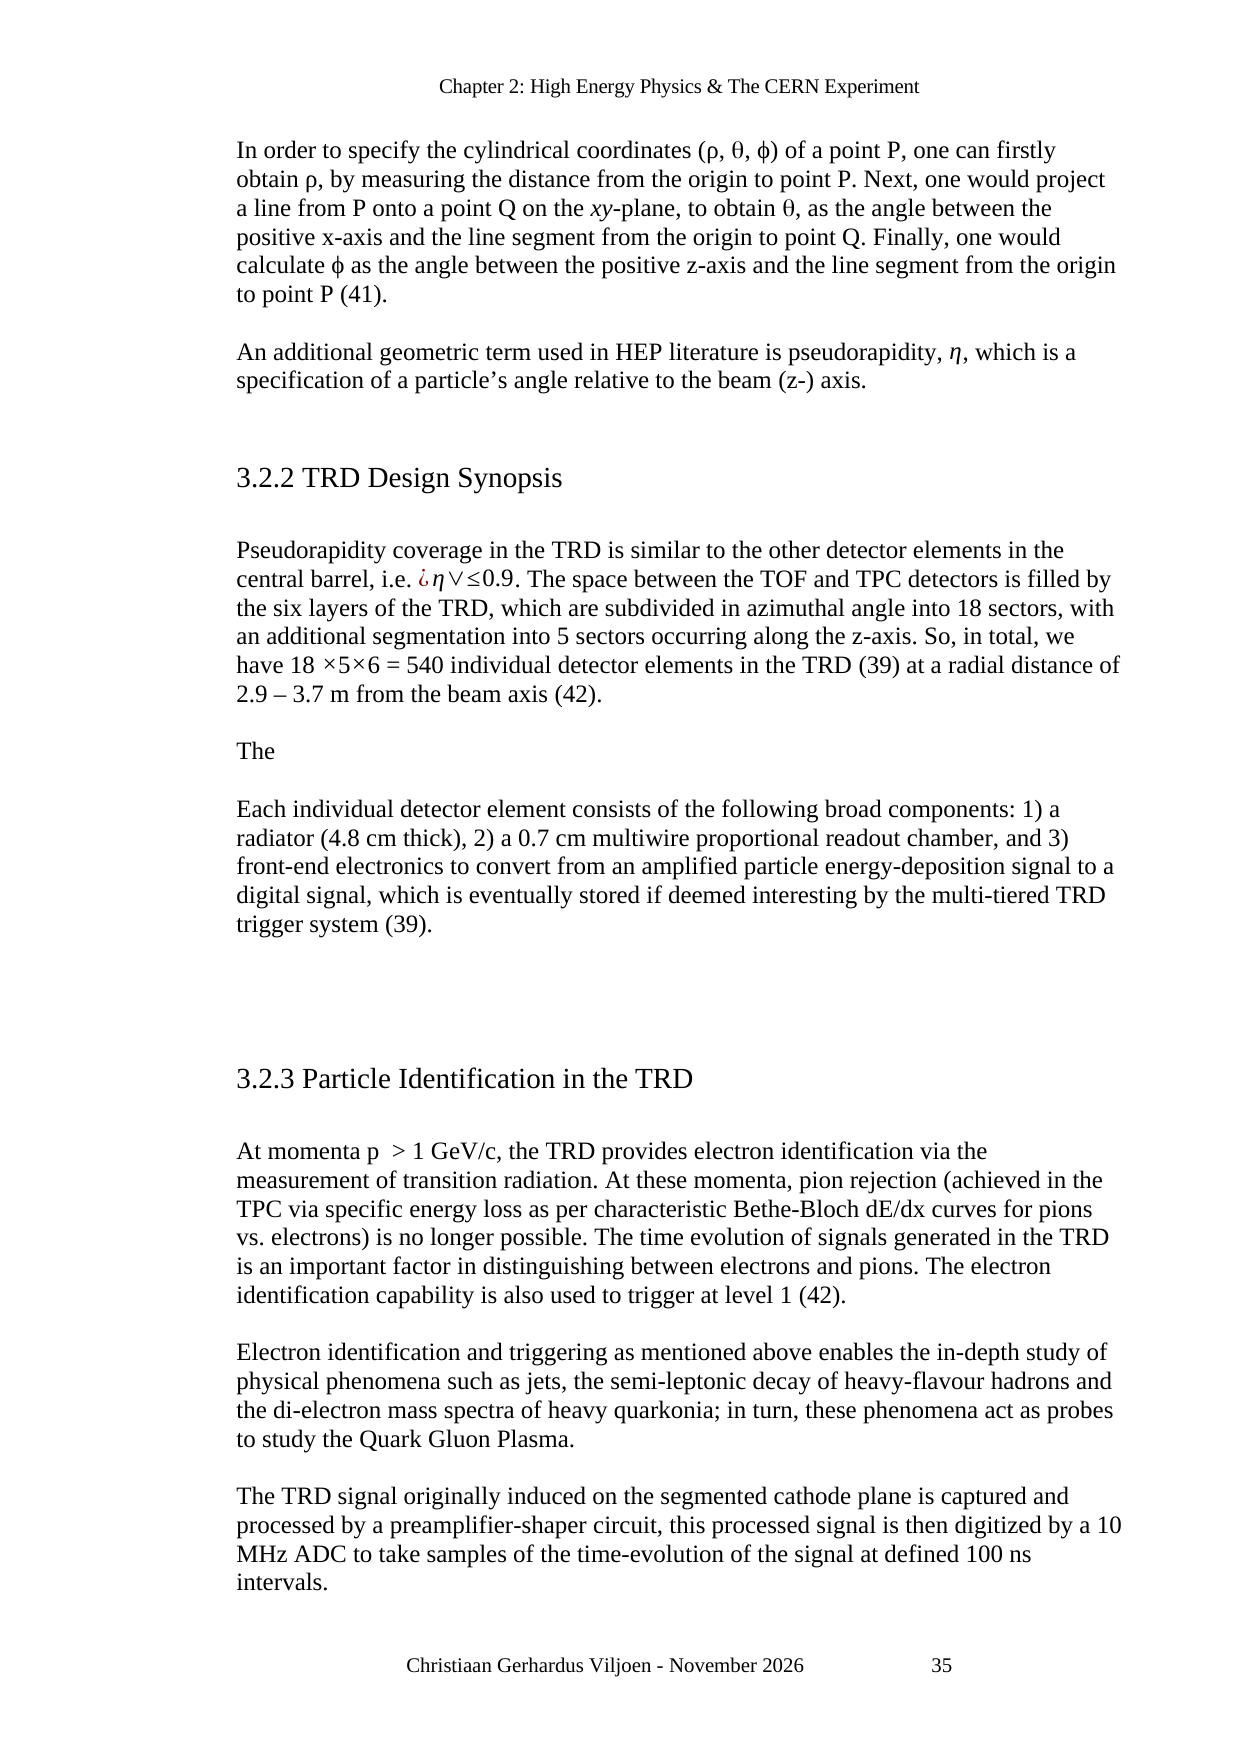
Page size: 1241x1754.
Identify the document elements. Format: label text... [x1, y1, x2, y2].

subtitle TRD Design Synopsis [236, 460, 1122, 494]
text Electron identification and triggering as mentioned above enables the in-depth study of physical phenomena such as jets, the semi-leptonic decay of heavy-flavour hadrons and the di-electron mass spectra of heavy quarkonia; in turn, these phenomena act as probes to study the Quark Gluon Plasma. [236, 1337, 1122, 1452]
text At momenta p > 1 GeV/c, the TRD provides electron identification via the measurement of transition radiation. At these momenta, pion rejection (achieved in the TPC via specific energy loss as per characteristic Bethe-Bloch dE/dx curves for pions vs. electrons) is no longer possible. The time evolution of signals generated in the TRD is an important factor in distinguishing between electrons and pions. The electron identification capability is also used to trigger at level 1 . [236, 1136, 1122, 1309]
text The TRD signal originally induced on the segmented cathode plane is captured and processed by a preamplifier-shaper circuit, this processed signal is then digitized by a 10 MHz ADC to take samples of the time-evolution of the signal at defined 100 ns intervals. [236, 1481, 1122, 1596]
text Pseudorapidity coverage in the TRD is similar to the other detector elements in the central barrel, i.e. . The space between the TOF and TPC detectors is filled by the six layers of the TRD, which are subdivided in azimuthal angle into 18 sectors, with an additional segmentation into 5 sectors occurring along the z-axis. So, in total, we have 18 56 = 540 individual detector elements in the TRD at a radial distance of 2.9 – 3.7 m from the beam axis . [236, 535, 1122, 708]
text In order to specify the cylindrical coordinates (ρ, , ϕ) of a point P, one can firstly obtain ρ, by measuring the distance from the origin to point P. Next, one would project a line from P onto a point Q on the xy-plane, to obtain , as the angle between the positive x-axis and the line segment from the origin to point Q. Finally, one would calculate ϕ as the angle between the positive z-axis and the line segment from the origin to point P . [236, 135, 1122, 308]
text An additional geometric term used in HEP literature is pseudorapidity, , which is a specification of a particle’s angle relative to the beam (z-) axis. [236, 337, 1122, 394]
text Each individual detector element consists of the following broad components: 1) a radiator (4.8 cm thick), 2) a 0.7 cm multiwire proportional readout chamber, and 3) front-end electronics to convert from an amplified particle energy-deposition signal to a digital signal, which is eventually stored if deemed interesting by the multi-tiered TRD trigger system . [236, 794, 1122, 938]
subtitle Particle Identification in the TRD [236, 1061, 1122, 1095]
text The [236, 736, 1122, 765]
